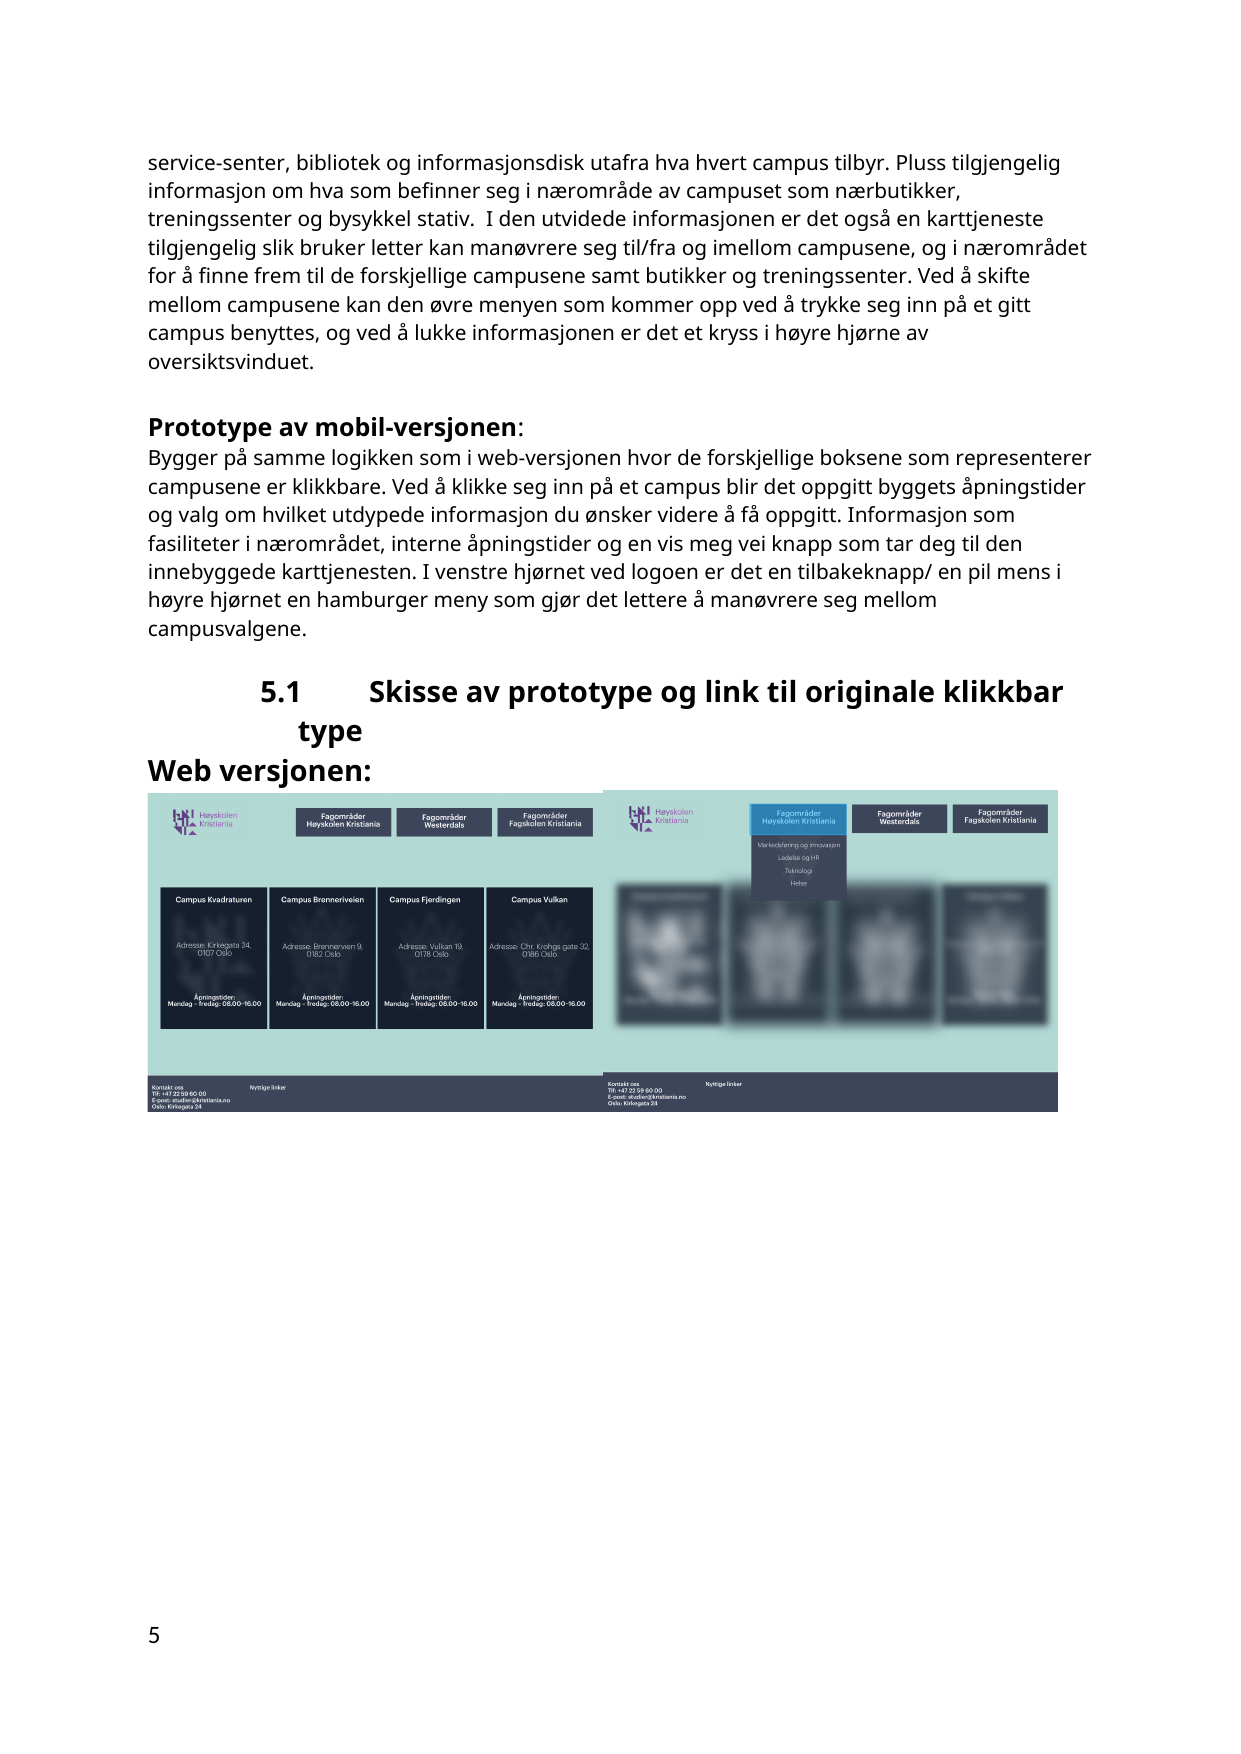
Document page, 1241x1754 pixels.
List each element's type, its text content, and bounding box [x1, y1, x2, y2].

picture [147, 790, 1058, 1112]
text Web versjonen: [148, 750, 1092, 790]
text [148, 148, 1092, 375]
list Skisse av prototype og link til originale klikkbar type [260, 671, 1092, 750]
text Prototype av mobil-versjonen: [148, 409, 1092, 443]
text Bygger på samme logikken som i web-versjonen hvor de forskjellige boksene som representerer campusene er klikkbare. Ved å klikke seg inn på et campus blir det oppgitt byggets åpningstider og valg om hvilket utdypede informasjon du ønsker videre å få oppgitt. Informasjon som fasiliteter i nærområdet, interne åpningstider og en vis meg vei knapp som tar deg til den innebyggede karttjenesten. I venstre hjørnet ved logoen er det en tilbakeknapp/ en pil mens i høyre hjørnet en hamburger meny som gjør det lettere å manøvrere seg mellom campusvalgene. [148, 443, 1092, 642]
